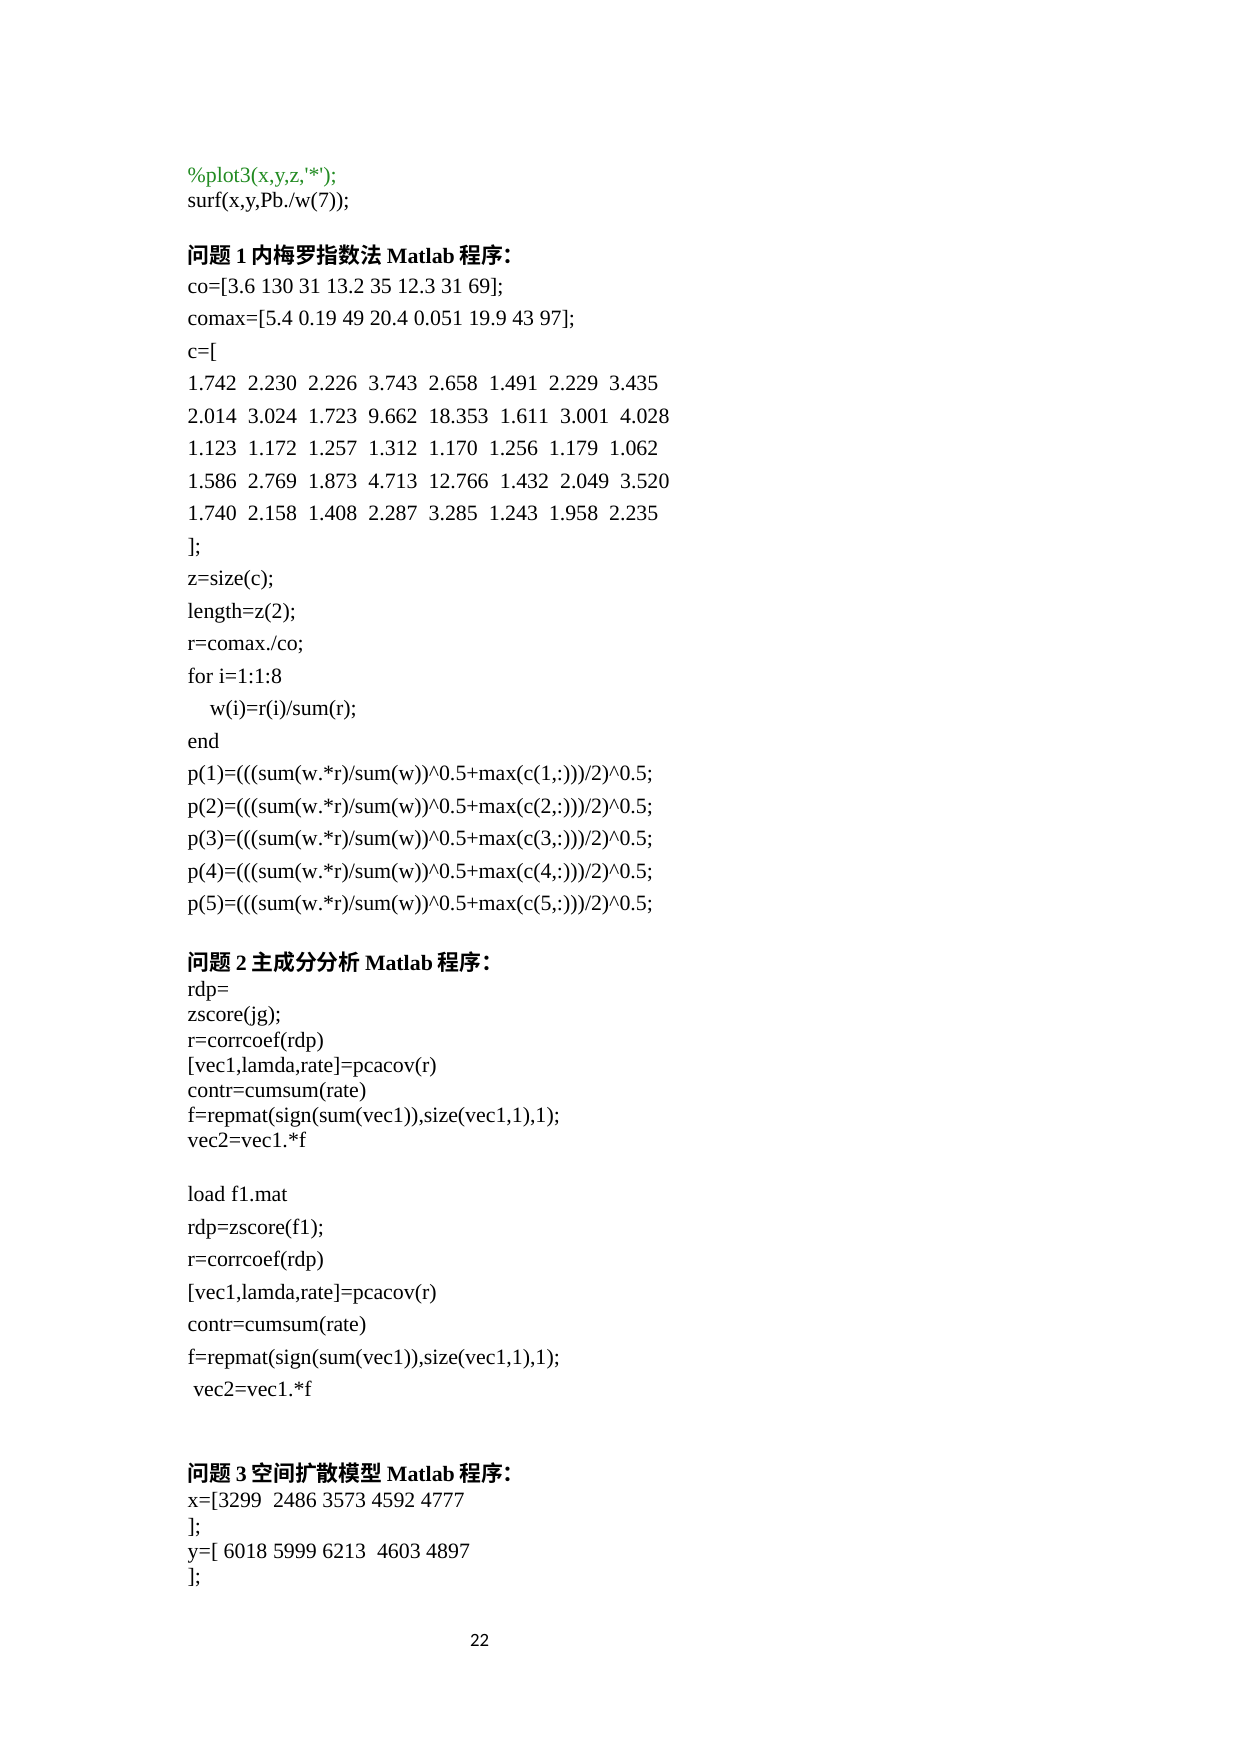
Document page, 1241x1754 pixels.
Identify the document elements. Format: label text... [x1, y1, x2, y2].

text surf(x,y,Pb./w(7)); [187, 187, 1053, 212]
text rdp= [187, 976, 1053, 1001]
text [187, 1487, 1053, 1588]
text 问题3空间扩散模型Matlab程序： [187, 1456, 1053, 1487]
text %plot3(x,y,z,'*'); [187, 162, 1053, 187]
text 问题1内梅罗指数法Matlab程序： [187, 238, 1053, 269]
text load f1.mat rdp=zscore(f1); r=corrcoef(rdp) [vec1,lamda,rate]=pcacov(r) contr=cumsum(rate) f=repmat(sign(sum(vec1)),size(vec1,1),1); vec2=vec1.*f [187, 1178, 1053, 1405]
text co=[3.6 130 31 13.2 35 12.3 31 69]; comax=[5.4 0.19 49 20.4 0.051 19.9 43 97]; c=[ 1.742 2.230 2.226 3.743 2.658 1.491 2.229 3.435 2.014 3.024 1.723 9.662 18.353 1.611 3.001 4.028 1.123 1.172 1.257 1.312 1.170 1.256 1.179 1.062 1.586 2.769 1.873 4.713 12.766 1.432 2.049 3.520 1.740 2.158 1.408 2.287 3.285 1.243 1.958 2.235 ]; z=size(c); length=z(2); r=comax./co; for i=1:1:8 w(i)=r(i)/sum(r); end p(1)=(((sum(w.*r)/sum(w))^0.5+max(c(1,:)))/2)^0.5; p(2)=(((sum(w.*r)/sum(w))^0.5+max(c(2,:)))/2)^0.5; p(3)=(((sum(w.*r)/sum(w))^0.5+max(c(3,:)))/2)^0.5; p(4)=(((sum(w.*r)/sum(w))^0.5+max(c(4,:)))/2)^0.5; p(5)=(((sum(w.*r)/sum(w))^0.5+max(c(5,:)))/2)^0.5; [187, 269, 1053, 919]
text zscore(jg); r=corrcoef(rdp) [vec1,lamda,rate]=pcacov(r) contr=cumsum(rate) f=repmat(sign(sum(vec1)),size(vec1,1),1); vec2=vec1.*f [187, 1001, 1053, 1153]
text 问题2主成分分析Matlab程序： [187, 944, 1053, 976]
